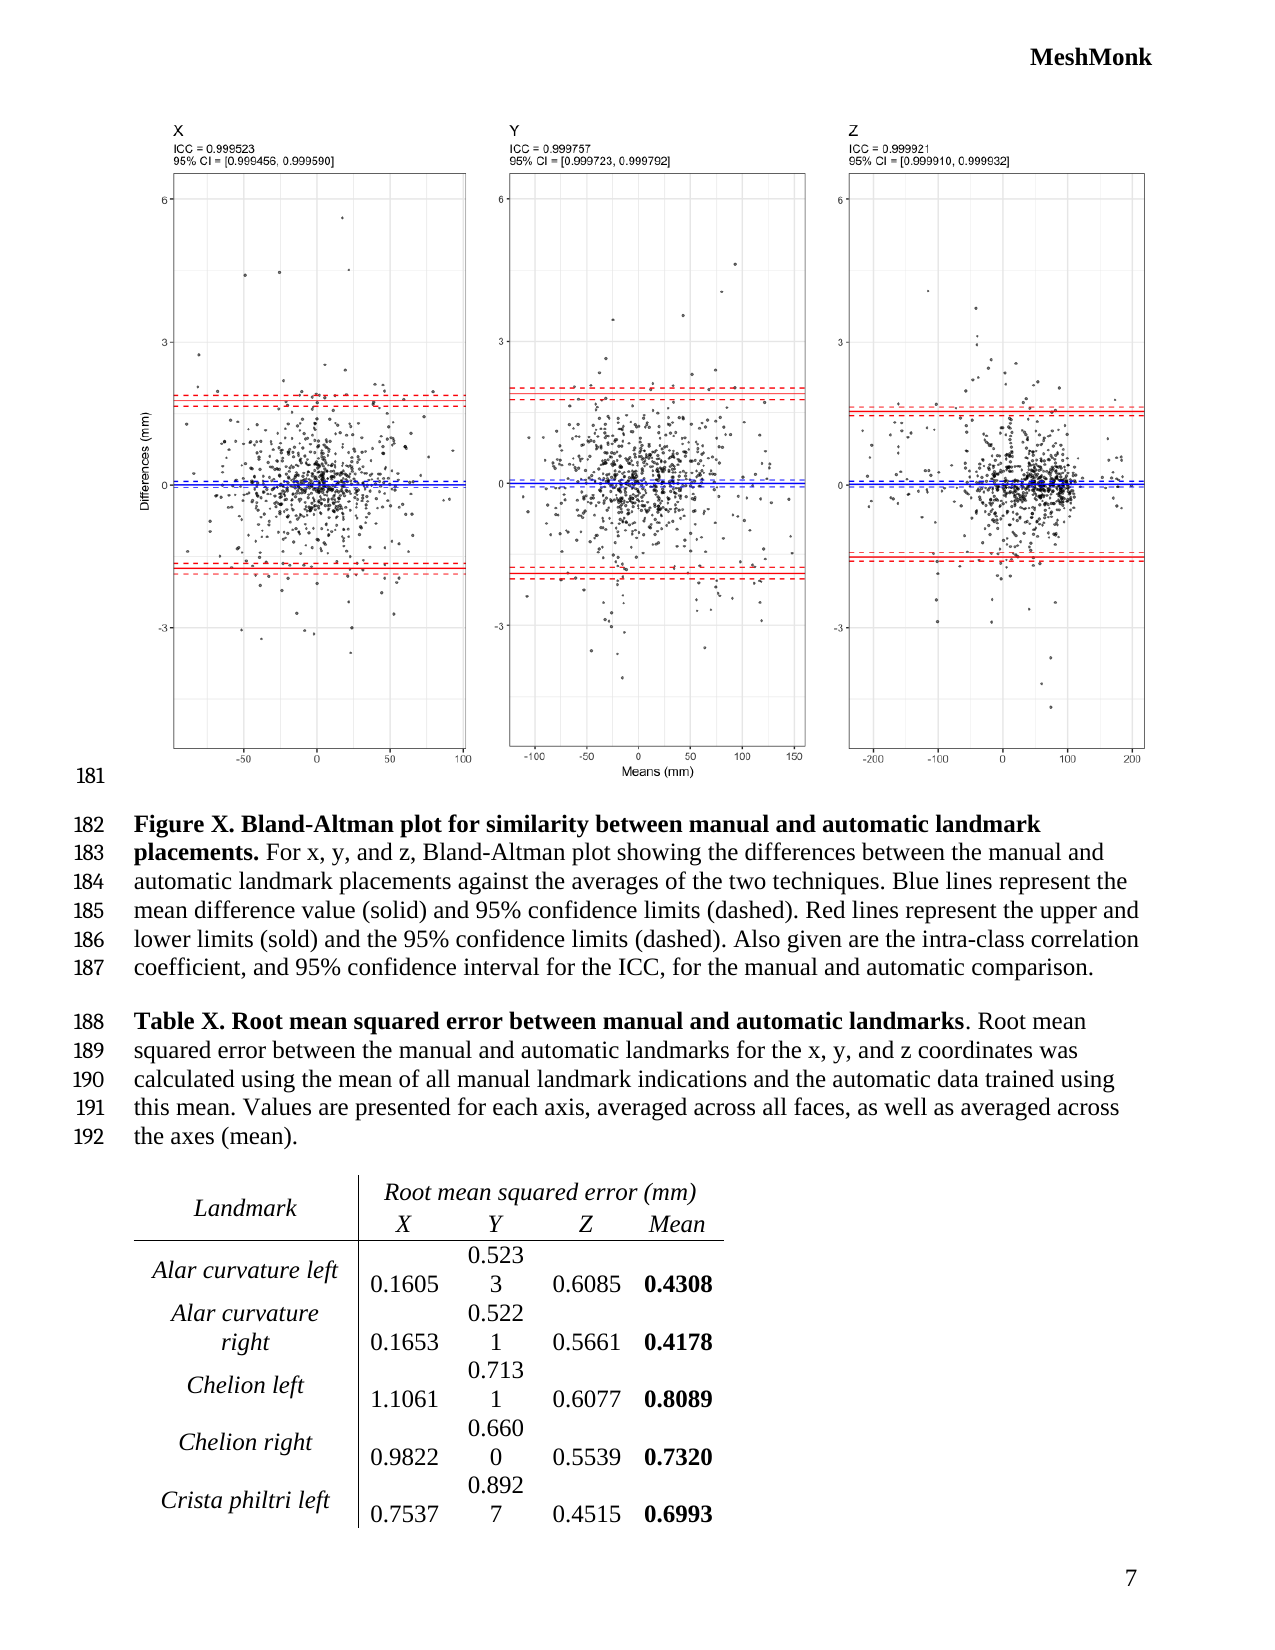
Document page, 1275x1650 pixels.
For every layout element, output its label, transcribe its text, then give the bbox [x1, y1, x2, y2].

table_cell 0.4515 [541, 1471, 632, 1528]
table_cell 0.5233 [450, 1241, 541, 1298]
table_header Root mean squared error (mm) [359, 1175, 724, 1207]
table_cell 0.7320 [633, 1413, 724, 1471]
table_cell Z [541, 1207, 632, 1239]
table_cell 0.5221 [450, 1298, 541, 1356]
table_cell Crista philtri left [134, 1471, 358, 1528]
table_cell 0.1653 [359, 1298, 450, 1356]
table_cell Alar curvature left [134, 1241, 358, 1298]
table_cell 0.7131 [450, 1356, 541, 1413]
table_cell 0.5661 [541, 1298, 632, 1356]
table_cell Chelion right [134, 1413, 358, 1471]
table_cell 0.5539 [541, 1413, 632, 1471]
table_cell Alar curvature right [134, 1298, 358, 1356]
table_cell 0.4178 [633, 1298, 724, 1356]
table_cell Mean [633, 1207, 724, 1239]
table_cell 0.9822 [359, 1413, 450, 1471]
table_cell 0.8089 [633, 1356, 724, 1413]
picture [133, 118, 1151, 784]
table_cell 0.6993 [633, 1471, 724, 1528]
table_cell Chelion left [134, 1356, 358, 1413]
table_cell X [359, 1207, 450, 1239]
table_cell 0.6085 [541, 1241, 632, 1298]
table_cell Y [450, 1207, 541, 1239]
table_cell 0.7537 [359, 1471, 450, 1528]
table_header Landmark [134, 1175, 358, 1239]
table_cell 0.8927 [450, 1471, 541, 1528]
text Figure X. Bland-Altman plot for similarity between manual and automatic landmark placements. For x, y, and z, Bland-Altman plot showing the differences between the manual and automatic landmark placements against the averages of the two techniques. Blue lines represent the mean difference value (solid) and 95% confidence limits (dashed). Red lines represent the upper and lower limits (sold) and the 95% confidence limits (dashed). Also given are the intra-class correlation coefficient, and 95% confidence interval for the ICC, for the manual and automatic comparison. [133, 809, 1152, 981]
table_cell 0.6600 [450, 1413, 541, 1471]
text Table X. Root mean squared error between manual and automatic landmarks. Root mean squared error between the manual and automatic landmarks for the x, y, and z coordinates was calculated using the mean of all manual landmark indications and the automatic data trained using this mean. Values are presented for each axis, averaged across all faces, as well as averaged across the axes (mean). [133, 1006, 1152, 1150]
table_cell 0.4308 [633, 1241, 724, 1298]
table_cell 1.1061 [359, 1356, 450, 1413]
table_cell 0.1605 [359, 1241, 450, 1298]
table_cell 0.6077 [541, 1356, 632, 1413]
